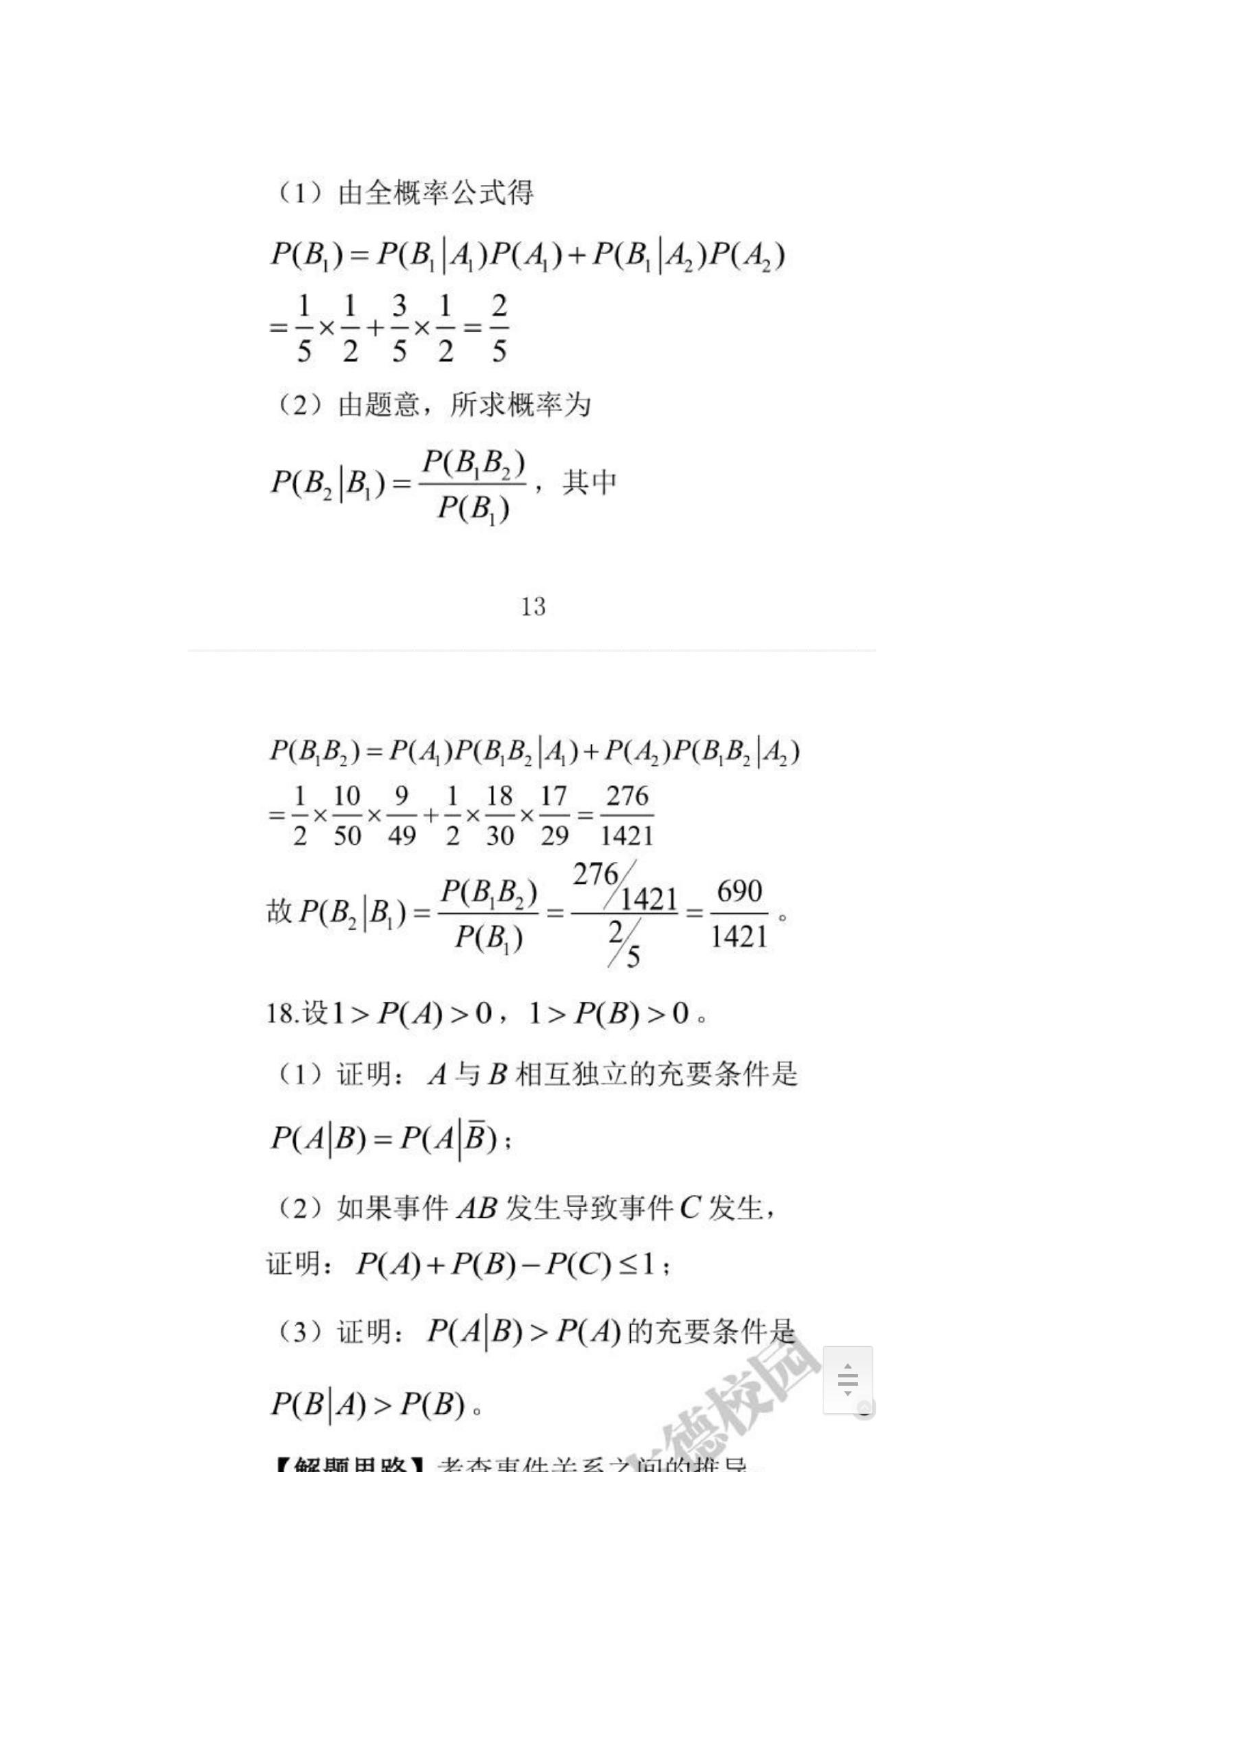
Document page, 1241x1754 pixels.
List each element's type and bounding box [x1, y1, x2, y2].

picture [187, 162, 877, 1472]
